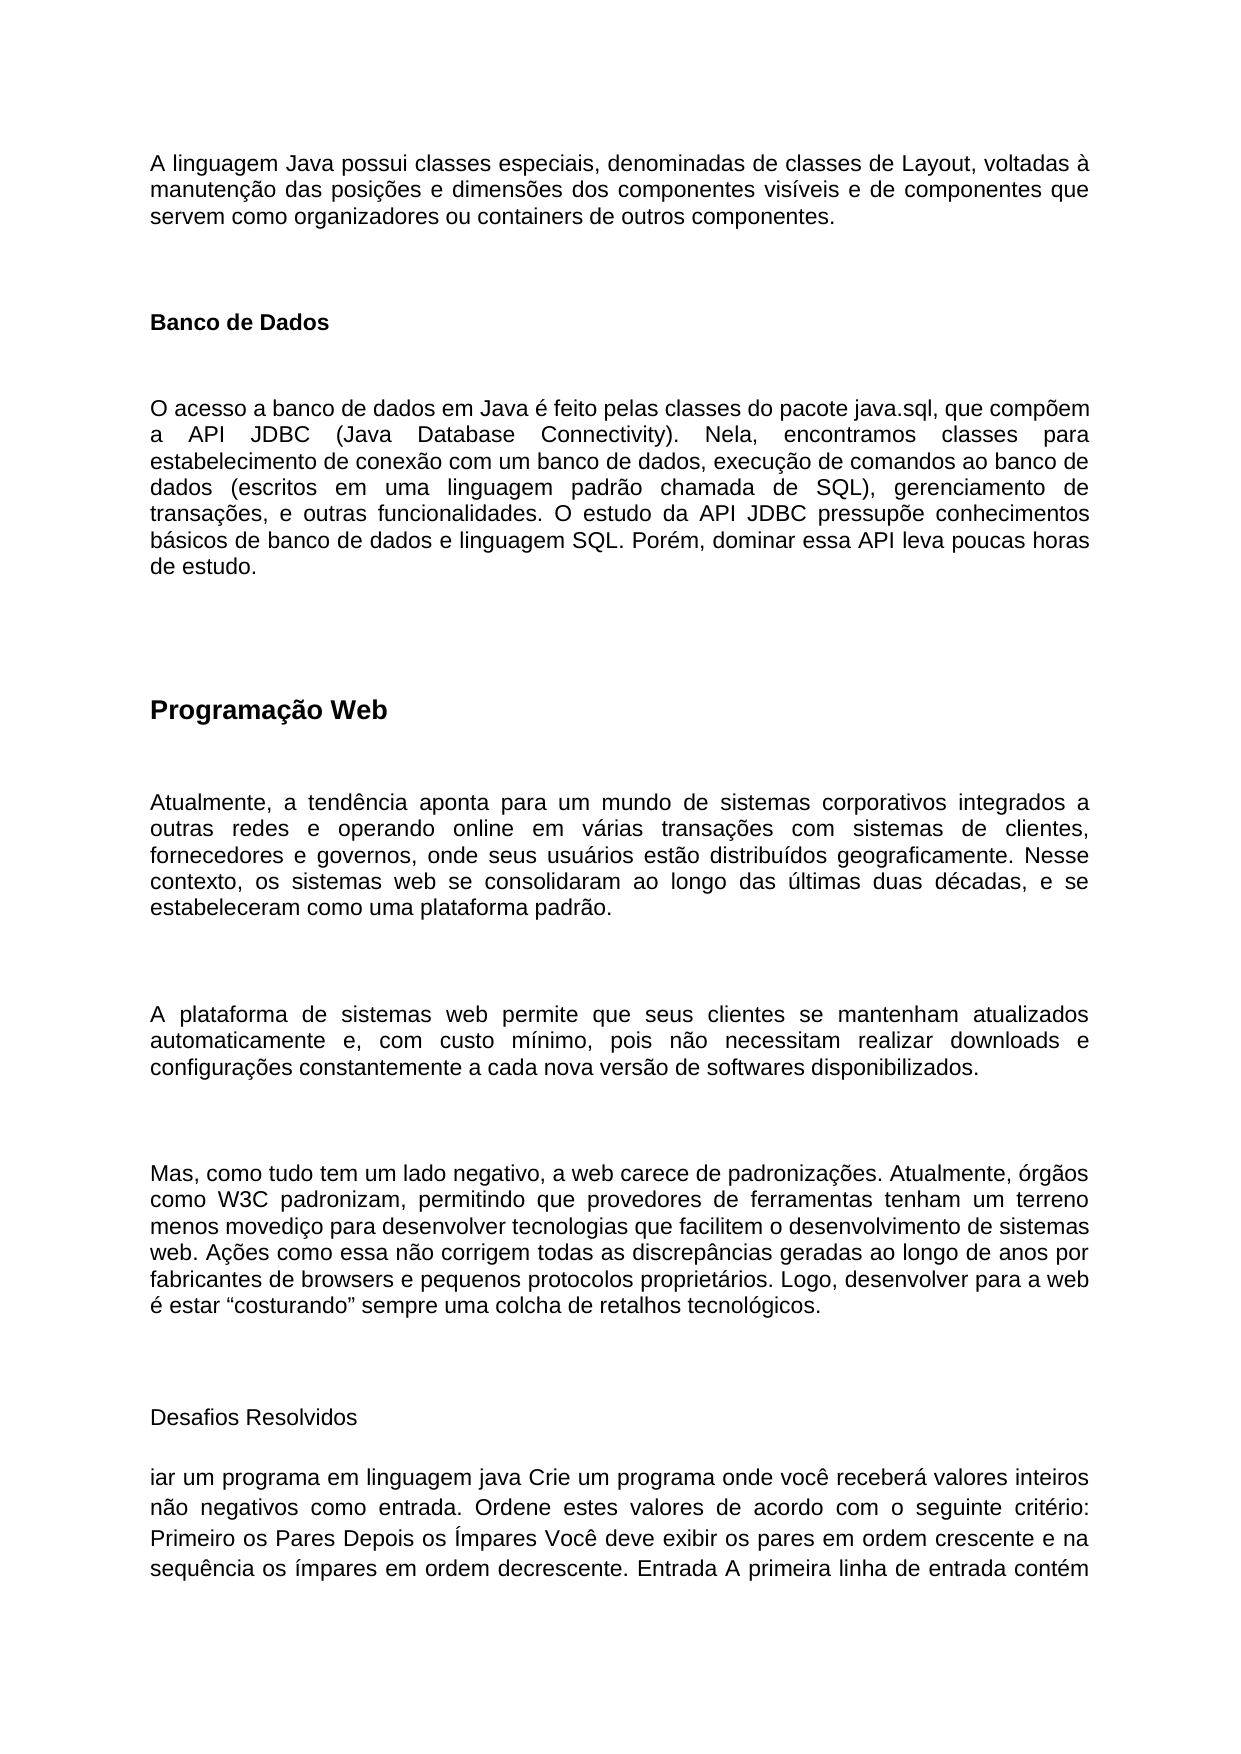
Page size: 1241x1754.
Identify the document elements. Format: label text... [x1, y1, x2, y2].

subtitle Banco de Dados [150, 309, 1090, 336]
text A plataforma de sistemas web permite que seus clientes se mantenham atualizados automaticamente e, com custo mínimo, pois não necessitam realizar downloads e configurações constantemente a cada nova versão de softwares disponibilizados. [150, 1001, 1090, 1080]
text A linguagem Java possui classes especiais, denominadas de classes de Layout, voltadas à manutenção das posições e dimensões dos componentes visíveis e de componentes que servem como organizadores ou containers de outros componentes. [150, 150, 1090, 229]
text O acesso a banco de dados em Java é feito pelas classes do pacote java.sql, que compõem a API JDBC (Java Database Connectivity). Nela, encontramos classes para estabelecimento de conexão com um banco de dados, execução de comandos ao banco de dados (escritos em uma linguagem padrão chamada de SQL), gerenciamento de transações, e outras funcionalidades. O estudo da API JDBC pressupõe conhecimentos básicos de banco de dados e linguagem SQL. Porém, dominar essa API leva poucas horas de estudo. [150, 395, 1090, 579]
subtitle Programação Web [150, 694, 1090, 725]
text Atualmente, a tendência aponta para um mundo de sistemas corporativos integrados a outras redes e operando online em várias transações com sistemas de clientes, fornecedores e governos, onde seus usuários estão distribuídos geograficamente. Nesse contexto, os sistemas web se consolidaram ao longo das últimas duas décadas, e se estabeleceram como uma plataforma padrão. [150, 789, 1090, 921]
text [150, 1464, 1090, 1581]
text Mas, como tudo tem um lado negativo, a web carece de padronizações. Atualmente, órgãos como W3C padronizam, permitindo que provedores de ferramentas tenham um terreno menos movediço para desenvolver tecnologias que facilitem o desenvolvimento de sistemas web. Ações como essa não corrigem todas as discrepâncias geradas ao longo de anos por fabricantes de browsers e pequenos protocolos proprietários. Logo, desenvolver para a web é estar “costurando” sempre uma colcha de retalhos tecnológicos. [150, 1160, 1090, 1318]
text Desafios Resolvidos [150, 1404, 1090, 1430]
